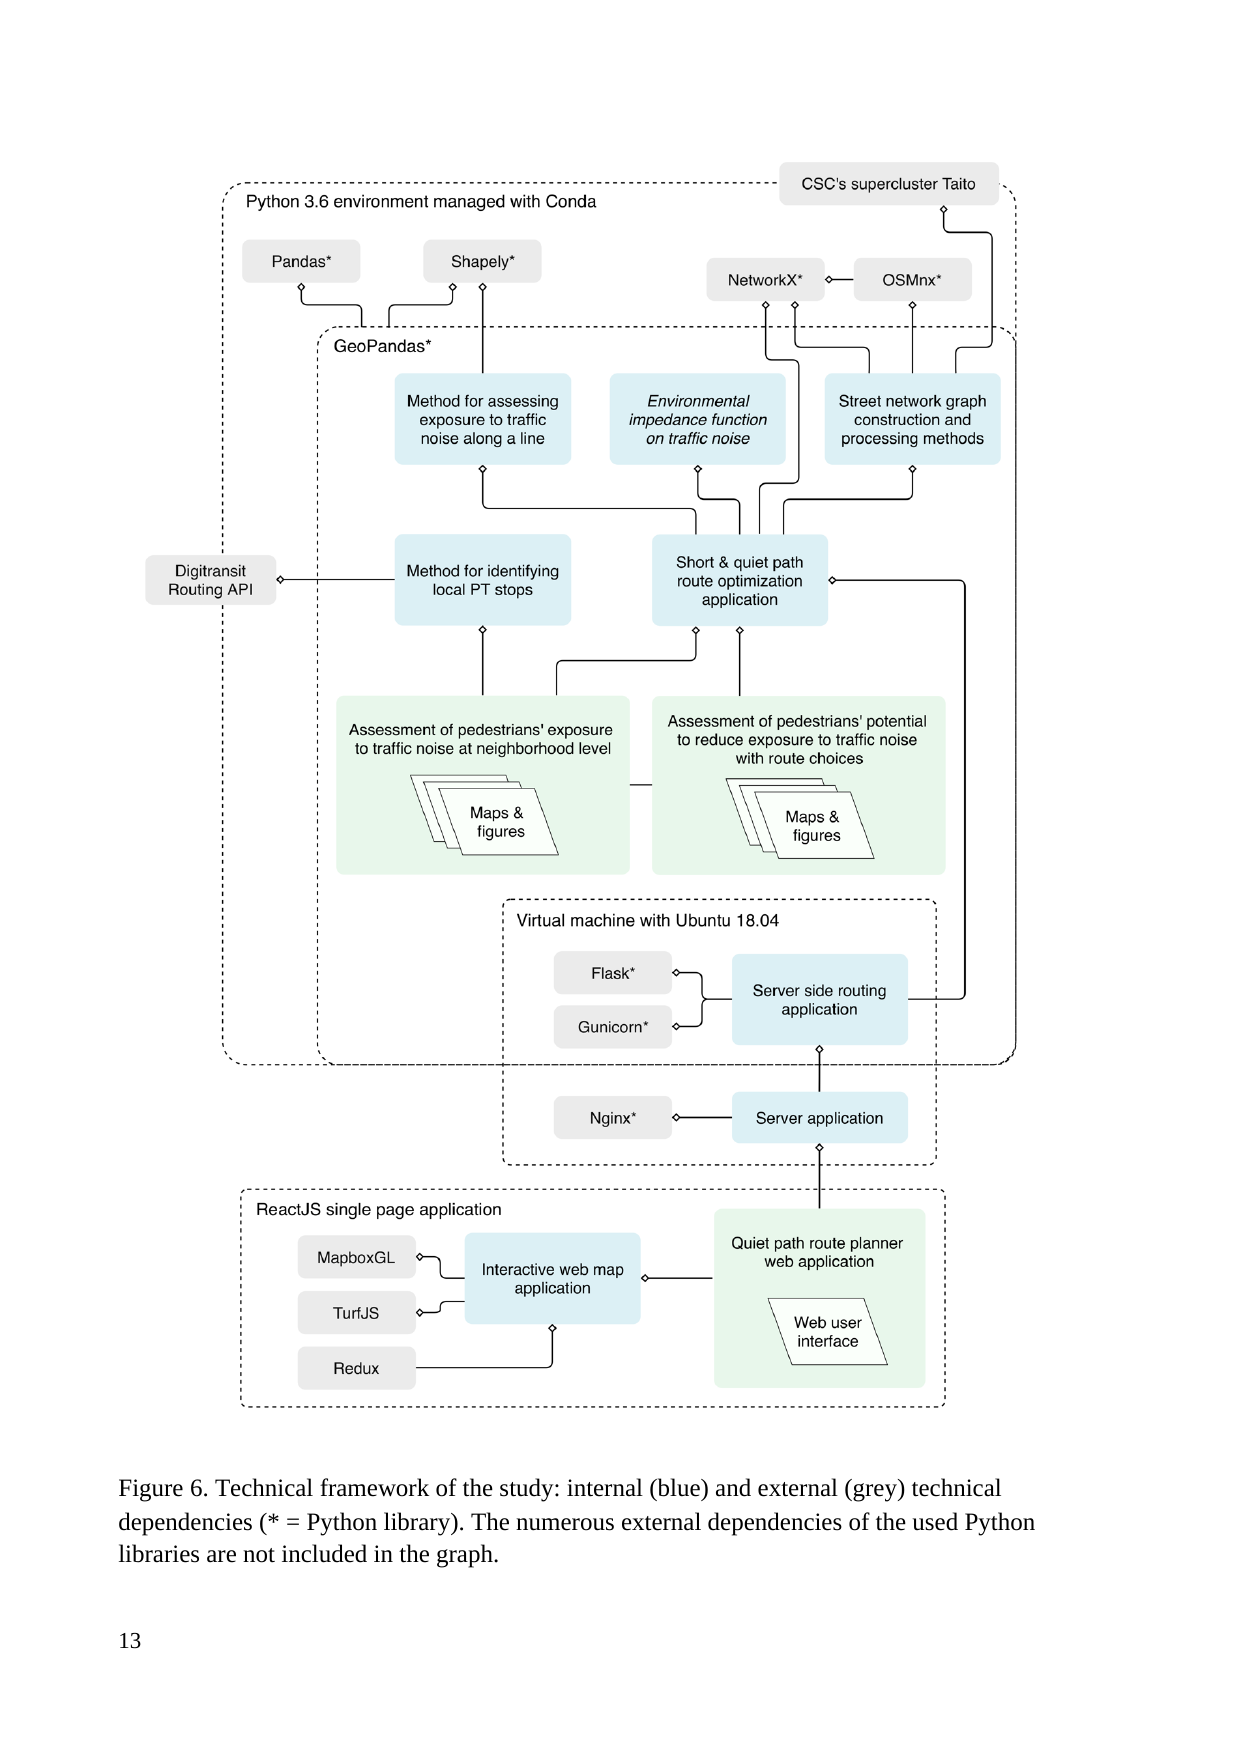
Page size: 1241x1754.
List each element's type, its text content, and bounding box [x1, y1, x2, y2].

text Figure 6. Technical framework of the study: internal (blue) and external (grey) technical dependencies (* = Python library). The numerous external dependencies of the used Python libraries are not included in the graph. [118, 1473, 1122, 1568]
picture [118, 147, 1052, 1441]
